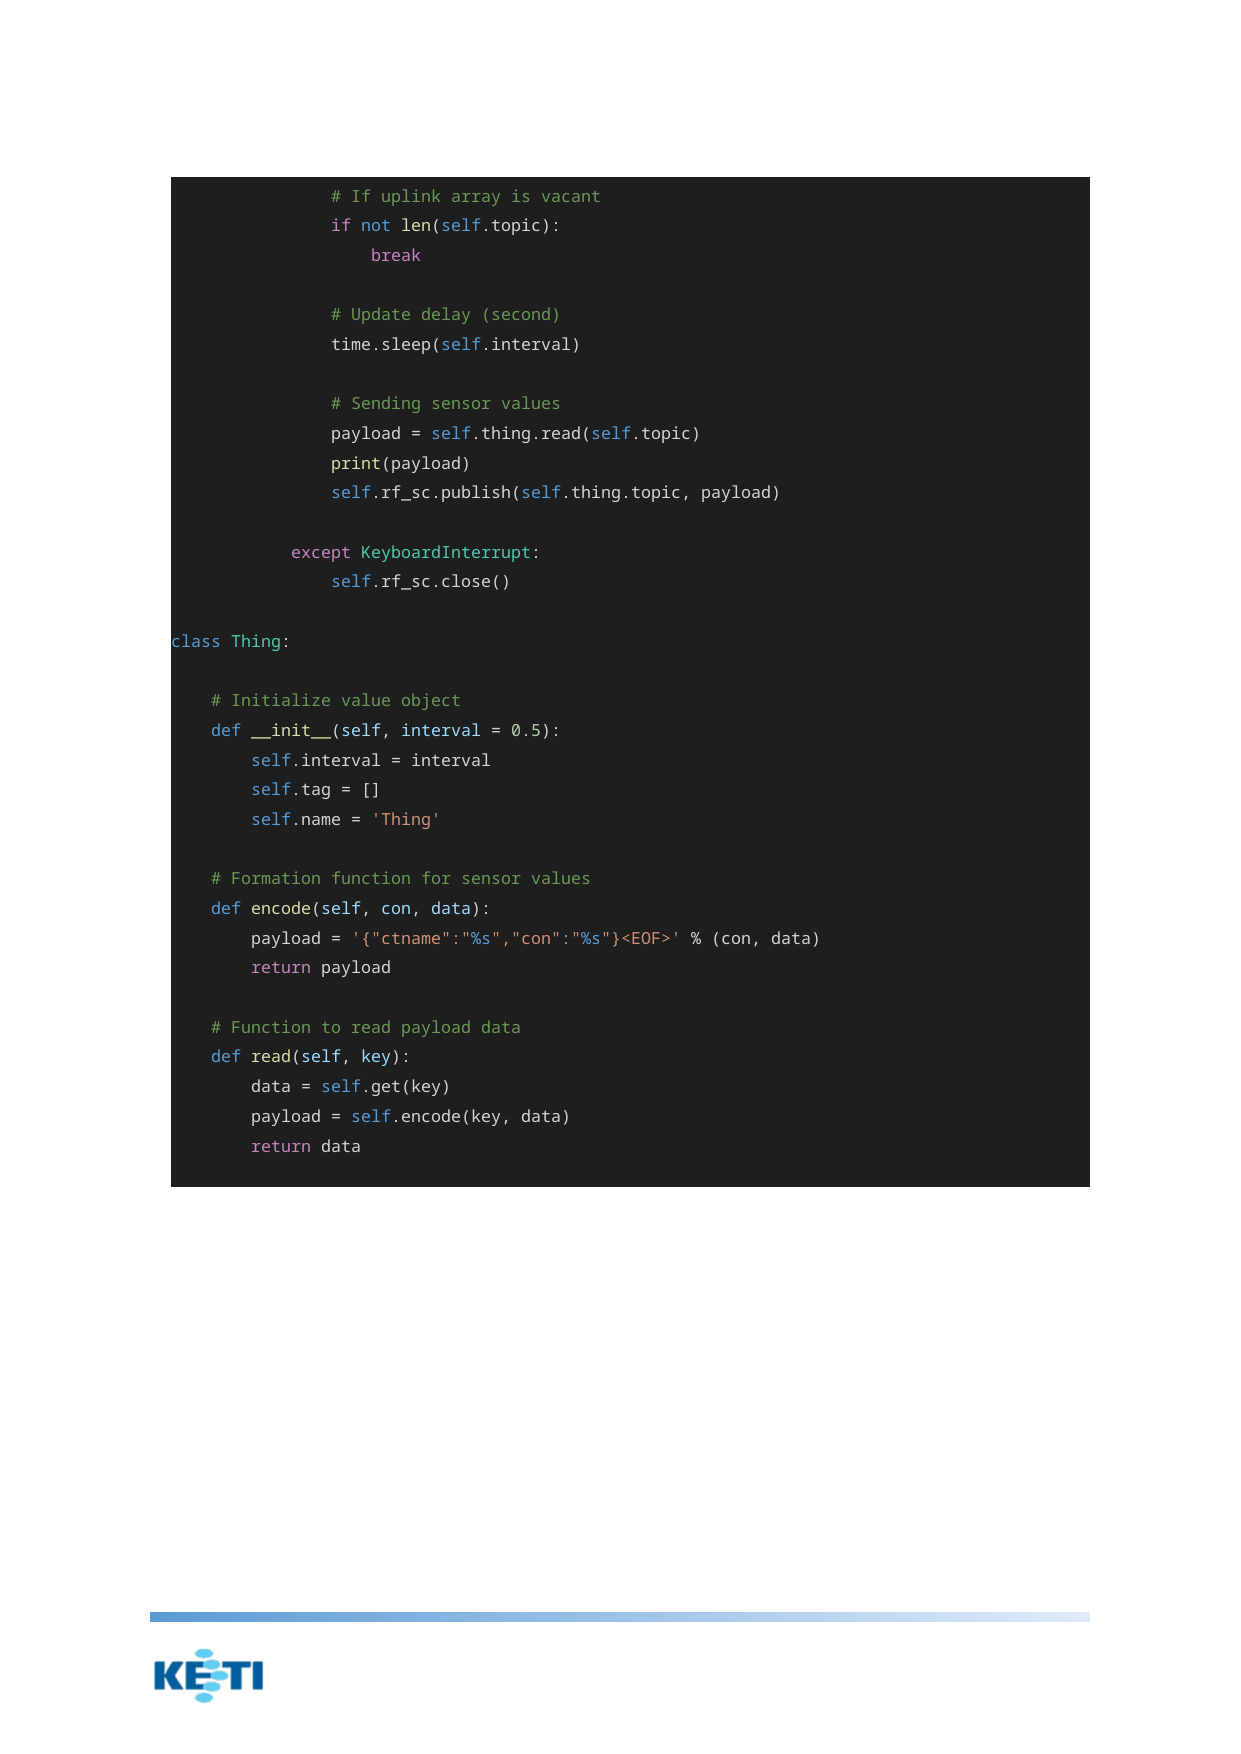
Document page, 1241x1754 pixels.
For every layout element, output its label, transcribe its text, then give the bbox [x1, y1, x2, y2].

text self.name = 'Thing' [171, 801, 1090, 830]
text # Initialize value object [171, 682, 1090, 712]
text # Formation function for sensor values [171, 860, 1090, 890]
text # Sending sensor values [171, 385, 1090, 415]
text payload = '{"ctname":"%s","con":"%s"}<EOF>' % (con, data) [171, 919, 1090, 949]
text time.sleep(self.interval) [171, 326, 1090, 355]
text if not len(self.topic): [171, 207, 1090, 237]
text return payload [171, 949, 1090, 979]
text # Function to read payload data [171, 1008, 1090, 1038]
text break [171, 237, 1090, 266]
text # If uplink array is vacant [171, 177, 1090, 207]
text except KeyboardInterrupt: [171, 533, 1090, 563]
text # Update delay (second) [171, 296, 1090, 326]
text payload = self.thing.read(self.topic) [171, 415, 1090, 444]
text def encode(self, con, data): [171, 890, 1090, 919]
text data = self.get(key) [171, 1068, 1090, 1097]
text def read(self, key): [171, 1038, 1090, 1068]
text def __init__(self, interval = 0.5): [171, 712, 1090, 741]
picture [150, 1647, 267, 1704]
text self.rf_sc.close() [171, 563, 1090, 593]
text payload = self.encode(key, data) [171, 1097, 1090, 1127]
text self.rf_sc.publish(self.thing.topic, payload) [171, 474, 1090, 504]
text self.tag = [] [171, 771, 1090, 801]
text return data [171, 1127, 1090, 1157]
text print(payload) [171, 444, 1090, 474]
text class Thing: [171, 622, 1090, 652]
text self.interval = interval [171, 741, 1090, 771]
